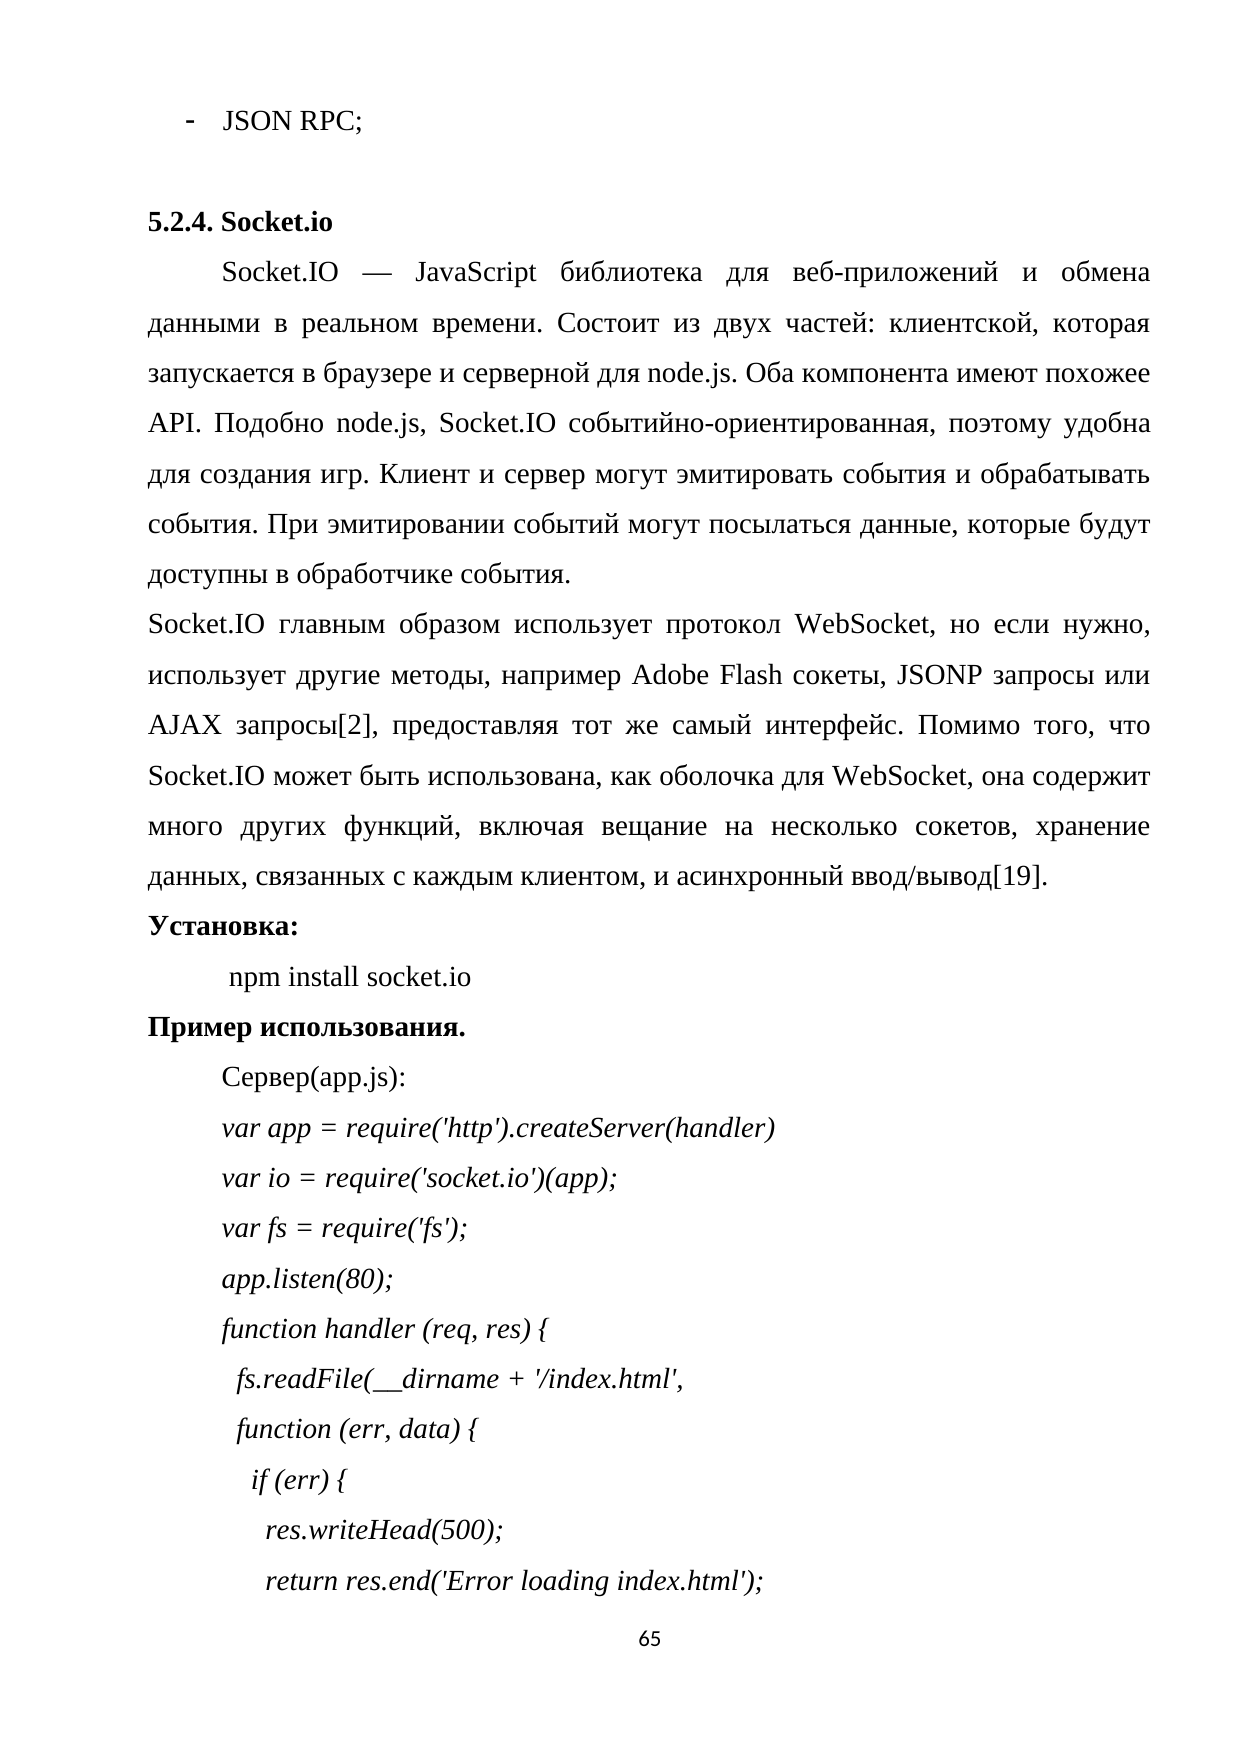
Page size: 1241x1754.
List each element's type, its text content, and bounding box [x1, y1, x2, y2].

text var fs = require('fs'); [221, 1210, 1152, 1244]
text 5.2.4. Socket.io [148, 204, 1152, 238]
text res.writeHead(500); [221, 1512, 1152, 1546]
text Установка: [148, 908, 1152, 942]
text return res.end('Error loading index.html'); [221, 1563, 1152, 1596]
text var app = require('http').createServer(handler) [148, 1110, 1152, 1143]
text if (err) { [221, 1462, 1152, 1496]
text function handler (req, res) { [221, 1311, 1152, 1344]
text npm install socket.io [148, 959, 1152, 992]
text app.listen(80); [221, 1261, 1152, 1294]
text Пример использования. [148, 1009, 1152, 1043]
text Socket.IO главным образом использует протокол WebSocket, но если нужно, использует другие методы, например Adobe Flash сокеты, JSONP запросы или AJAX запросы[2], предоставляя тот же самый интерфейс. Помимо того, что Socket.IO может быть использована, как оболочка для WebSocket, она содержит много других функций, включая вещание на несколько сокетов, хранение данных, связанных с каждым клиентом, и асинхронный ввод/вывод[19]. [148, 607, 1152, 892]
list JSON RPC; [185, 103, 1152, 137]
text function (err, data) { [221, 1412, 1152, 1445]
text Socket.IO — JavaScript библиотека для веб-приложений и обмена данными в реальном времени. Состоит из двух частей: клиентской, которая запускается в браузере и серверной для node.js. Оба компонента имеют похожее API. Подобно node.js, Socket.IO событийно-ориентированная, поэтому удобна для создания игр. Клиент и сервер могут эмитировать события и обрабатывать события. При эмитировании событий могут посылаться данные, которые будут доступны в обработчике события. [148, 254, 1152, 590]
text Сервер(app.js): [148, 1059, 1152, 1093]
text fs.readFile(__dirname + '/index.html', [221, 1361, 1152, 1395]
text var io = require('socket.io')(app); [221, 1160, 1152, 1194]
